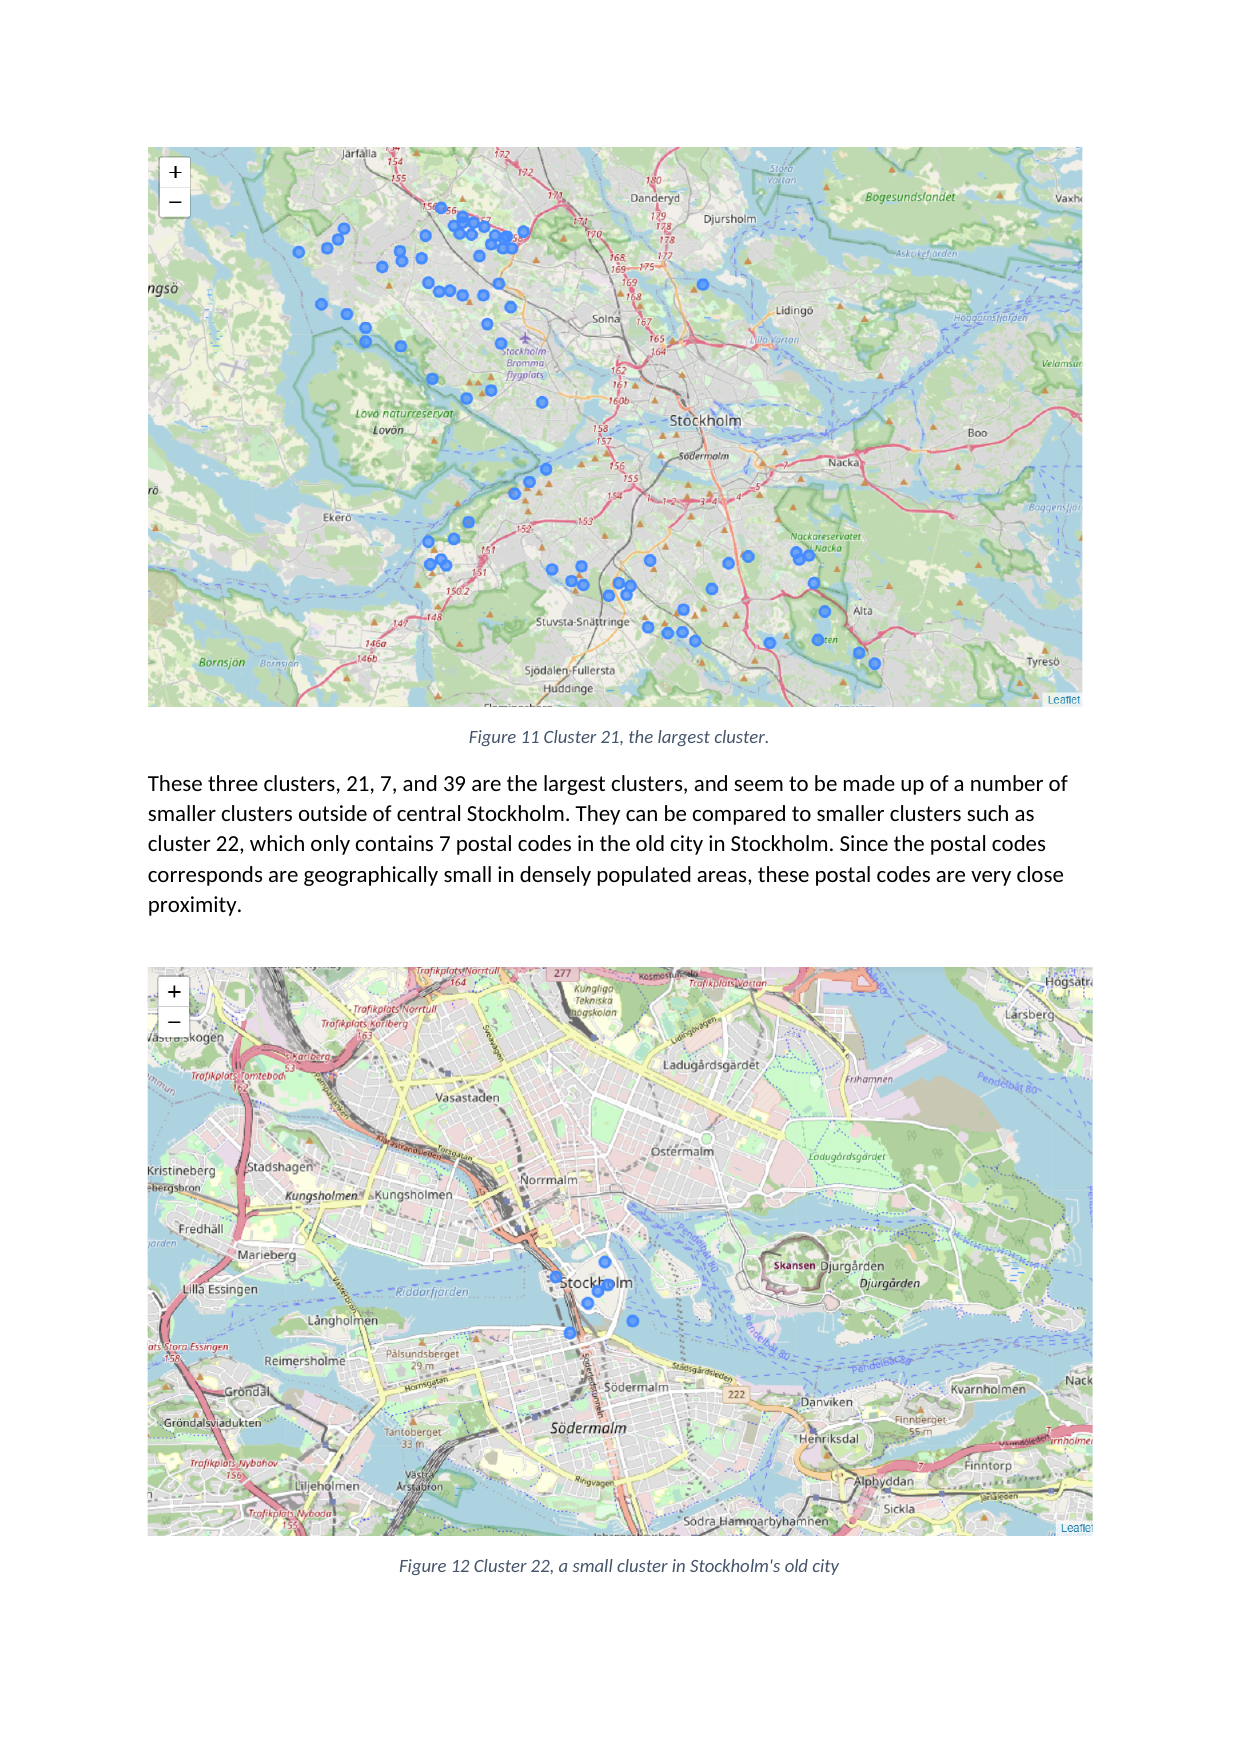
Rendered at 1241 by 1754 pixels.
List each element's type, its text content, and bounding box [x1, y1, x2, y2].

picture [147, 147, 1083, 707]
text Figure 12 Cluster 22, a small cluster in Stockholm's old city [148, 1555, 1093, 1578]
text These three clusters, 21, 7, and 39 are the largest clusters, and seem to be made up of a number of smaller clusters outside of central Stockholm. They can be compared to smaller clusters such as cluster 22, which only contains 7 postal codes in the old city in Stockholm. Since the postal codes corresponds are geographically small in densely populated areas, these postal codes are very close proximity. [148, 769, 1093, 918]
picture [147, 967, 1093, 1536]
text Figure 11 Cluster 21, the largest cluster. [148, 725, 1093, 748]
